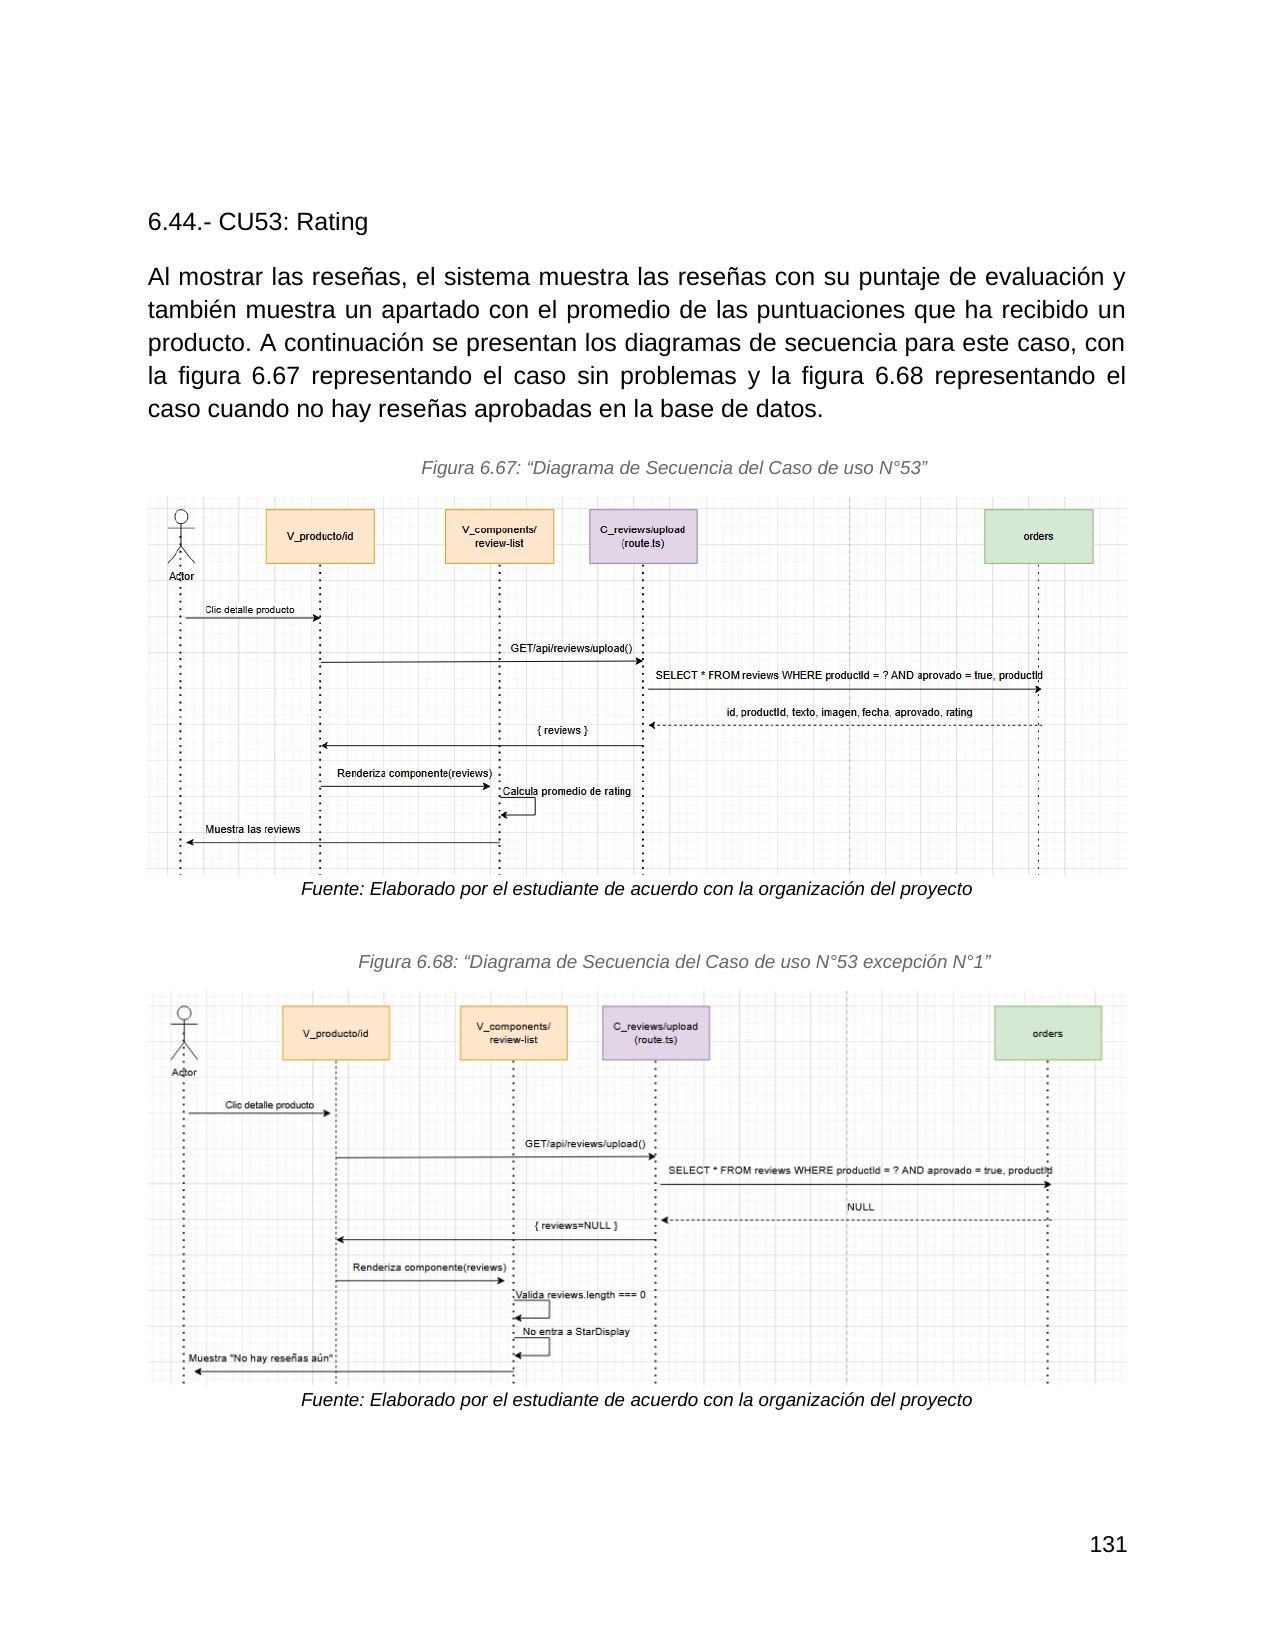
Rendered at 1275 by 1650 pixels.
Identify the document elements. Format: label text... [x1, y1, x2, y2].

picture [147, 991, 1128, 1385]
subtitle 6.44.- CU53: Rating [148, 207, 1127, 235]
subtitle Figura 6.67: “Diagrama de Secuencia del Caso de uso N°53” [223, 457, 1127, 478]
text Al mostrar las reseñas, el sistema muestra las reseñas con su puntaje de evaluación y también muestra un apartado con el promedio de las puntuaciones que ha recibido un producto. A continuación se presentan los diagramas de secuencia para este caso, con la figura 6.67 representando el caso sin problemas y la figura 6.68 representando el caso cuando no hay reseñas aprobadas en la base de datos. [148, 262, 1127, 423]
subtitle Figura 6.68: “Diagrama de Secuencia del Caso de uso N°53 excepción N°1” [223, 950, 1127, 972]
text Fuente: Elaborado por el estudiante de acuerdo con la organización del proyecto [148, 1389, 1127, 1410]
text Fuente: Elaborado por el estudiante de acuerdo con la organización del proyecto [148, 878, 1127, 900]
picture [147, 497, 1128, 875]
